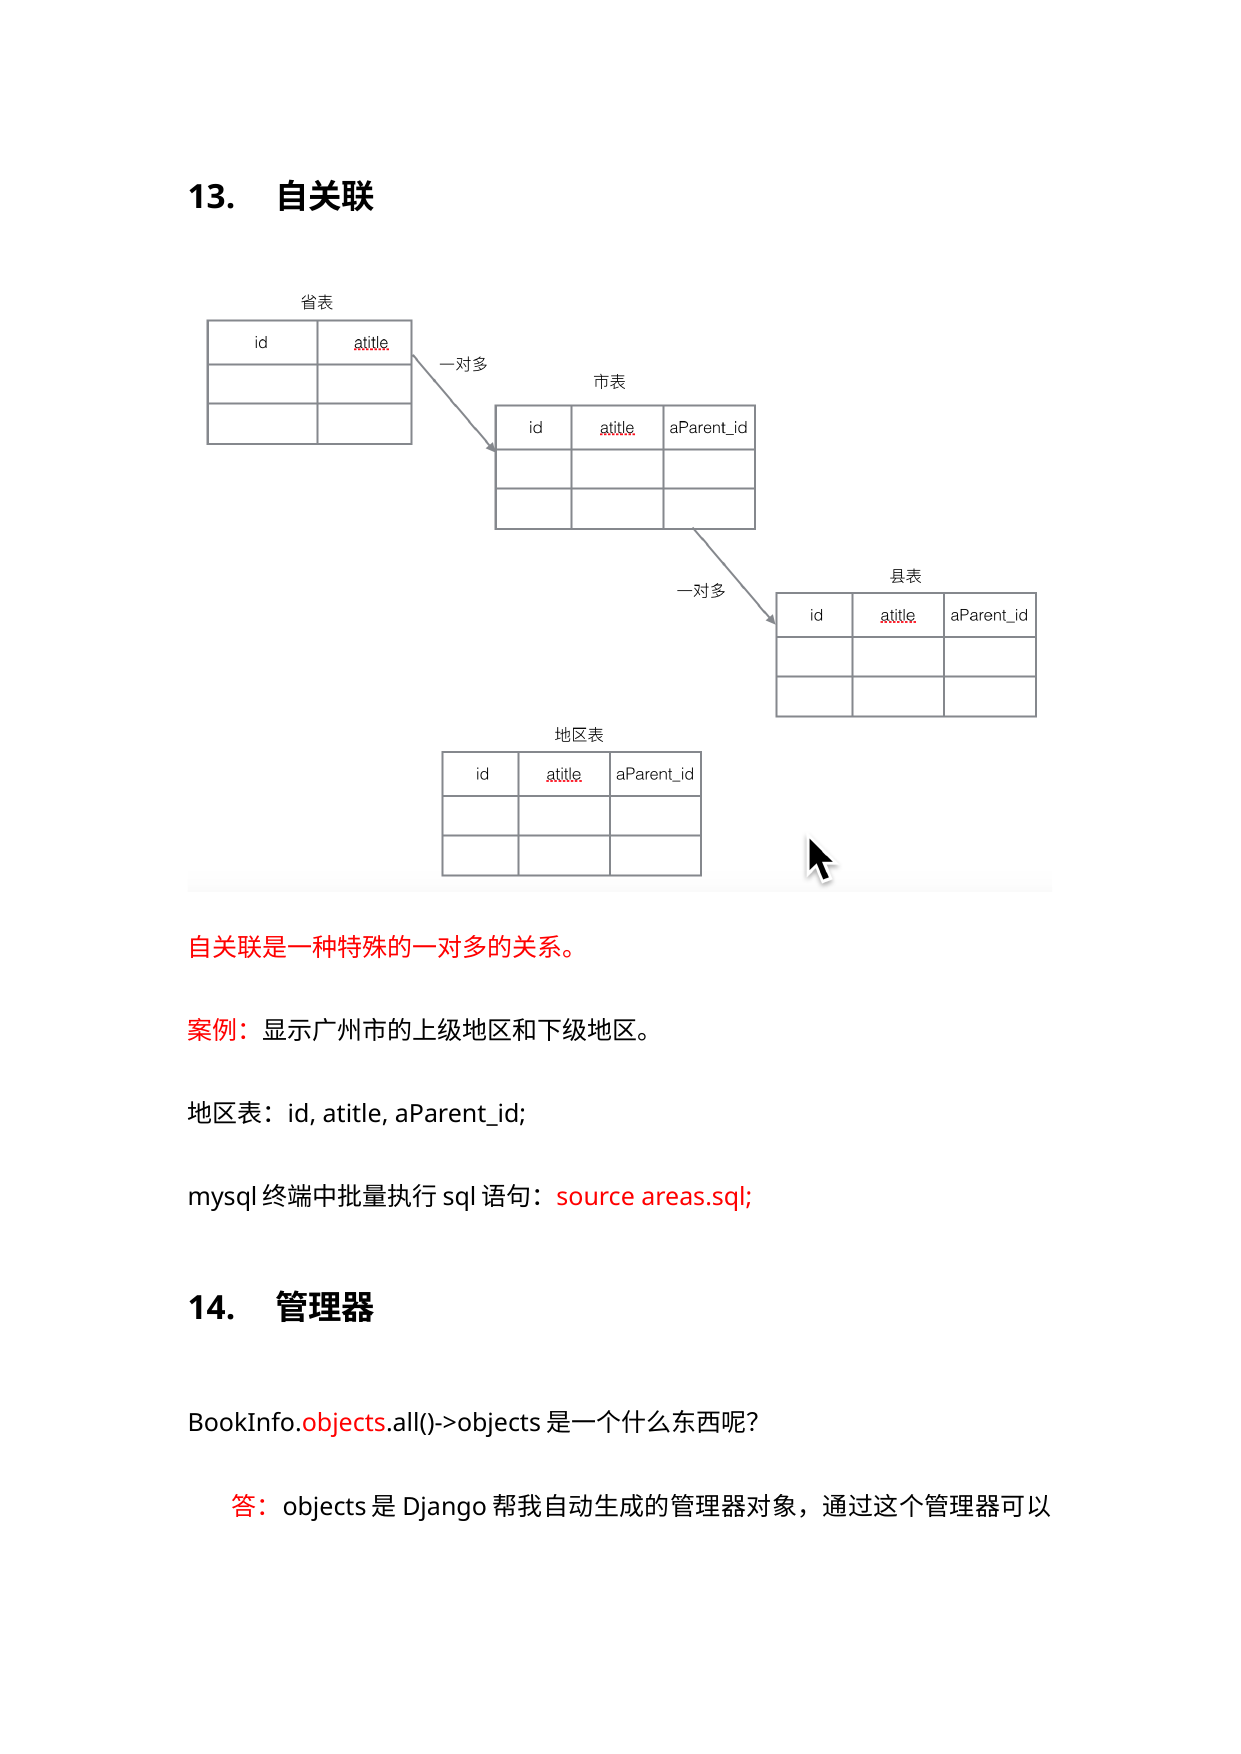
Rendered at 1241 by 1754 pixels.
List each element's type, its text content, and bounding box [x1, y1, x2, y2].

subtitle 自关联 [187, 162, 1053, 227]
picture [187, 278, 1053, 892]
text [187, 1472, 1053, 1537]
text 地区表：id, atitle, aParent_id; [187, 1079, 1053, 1144]
subtitle 管理器 [187, 1272, 1053, 1337]
text 自关联是一种特殊的一对多的关系。 [187, 913, 1053, 978]
text 案例：显示广州市的上级地区和下级地区。 [187, 996, 1053, 1061]
text mysql终端中批量执行sql语句：source areas.sql; [187, 1162, 1053, 1227]
text BookInfo.objects.all()->objects是一个什么东西呢？ [187, 1388, 1053, 1453]
